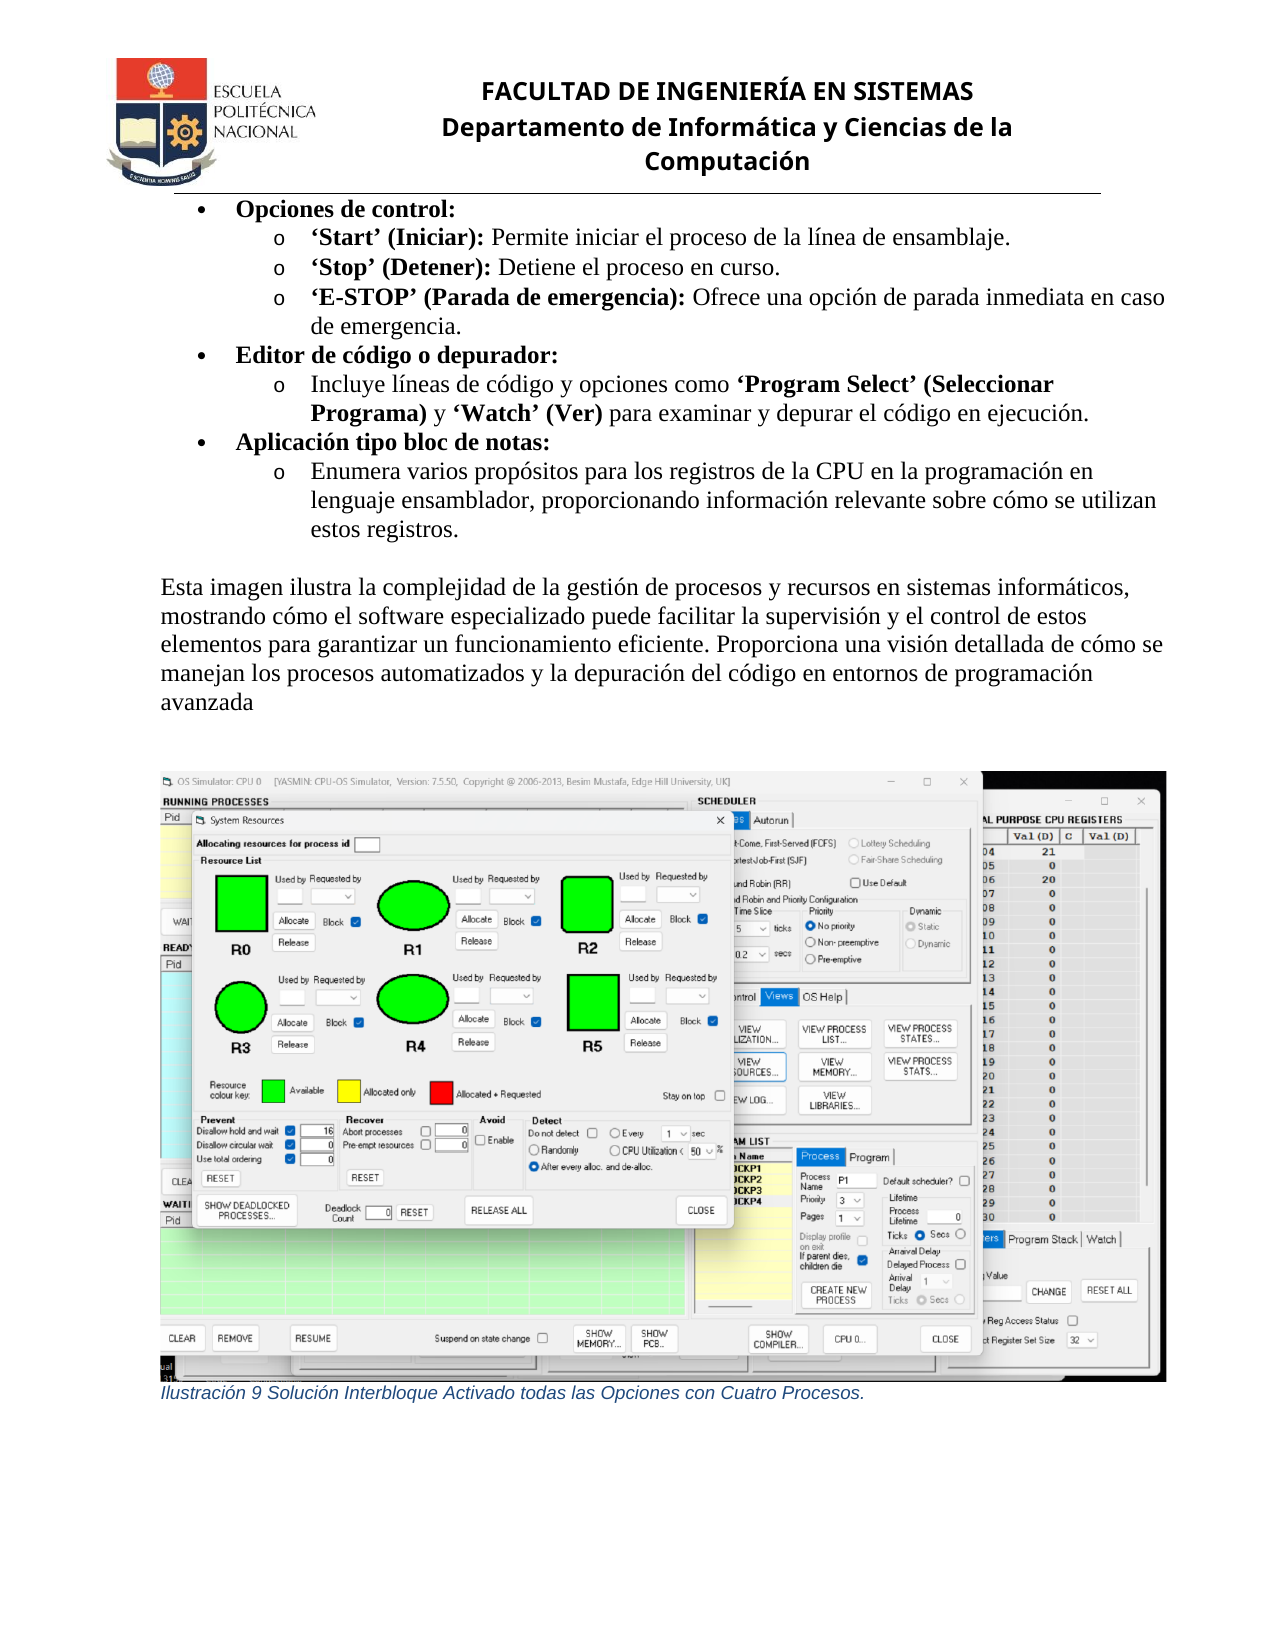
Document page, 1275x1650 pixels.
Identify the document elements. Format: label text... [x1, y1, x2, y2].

picture [106, 58, 316, 186]
list Aplicación tipo bloc de notas: [198, 427, 1167, 456]
list Enumera varios propósitos para los registros de la CPU en la programación en lenguaje ensamblador, proporcionando información relevante sobre cómo se utilizan estos registros. [273, 456, 1167, 543]
text Ilustración 9 Solución Interbloque Activado todas las Opciones con Cuatro Procesos. [160, 1382, 1167, 1403]
list ‘E-STOP’ (Parada de emergencia): Ofrece una opción de parada inmediata en caso de emergencia. [273, 282, 1167, 340]
picture [160, 771, 1167, 1382]
list ‘Stop’ (Detener): Detiene el proceso en curso. [273, 252, 1167, 282]
list Opciones de control: [198, 194, 1167, 222]
list Editor de código o depurador: [198, 340, 1167, 369]
list ‘Start’ (Iniciar): Permite iniciar el proceso de la línea de ensamblaje. [273, 222, 1167, 252]
list Incluye líneas de código y opciones como ‘Program Select’ (Seleccionar Programa) y ‘Watch’ (Ver) para examinar y depurar el código en ejecución. [273, 369, 1167, 427]
text Esta imagen ilustra la complejidad de la gestión de procesos y recursos en sistemas informáticos, mostrando cómo el software especializado puede facilitar la supervisión y el control de estos elementos para garantizar un funcionamiento eficiente. Proporciona una visión detallada de cómo se manejan los procesos automatizados y la depuración del código en entornos de programación avanzada [160, 572, 1167, 716]
